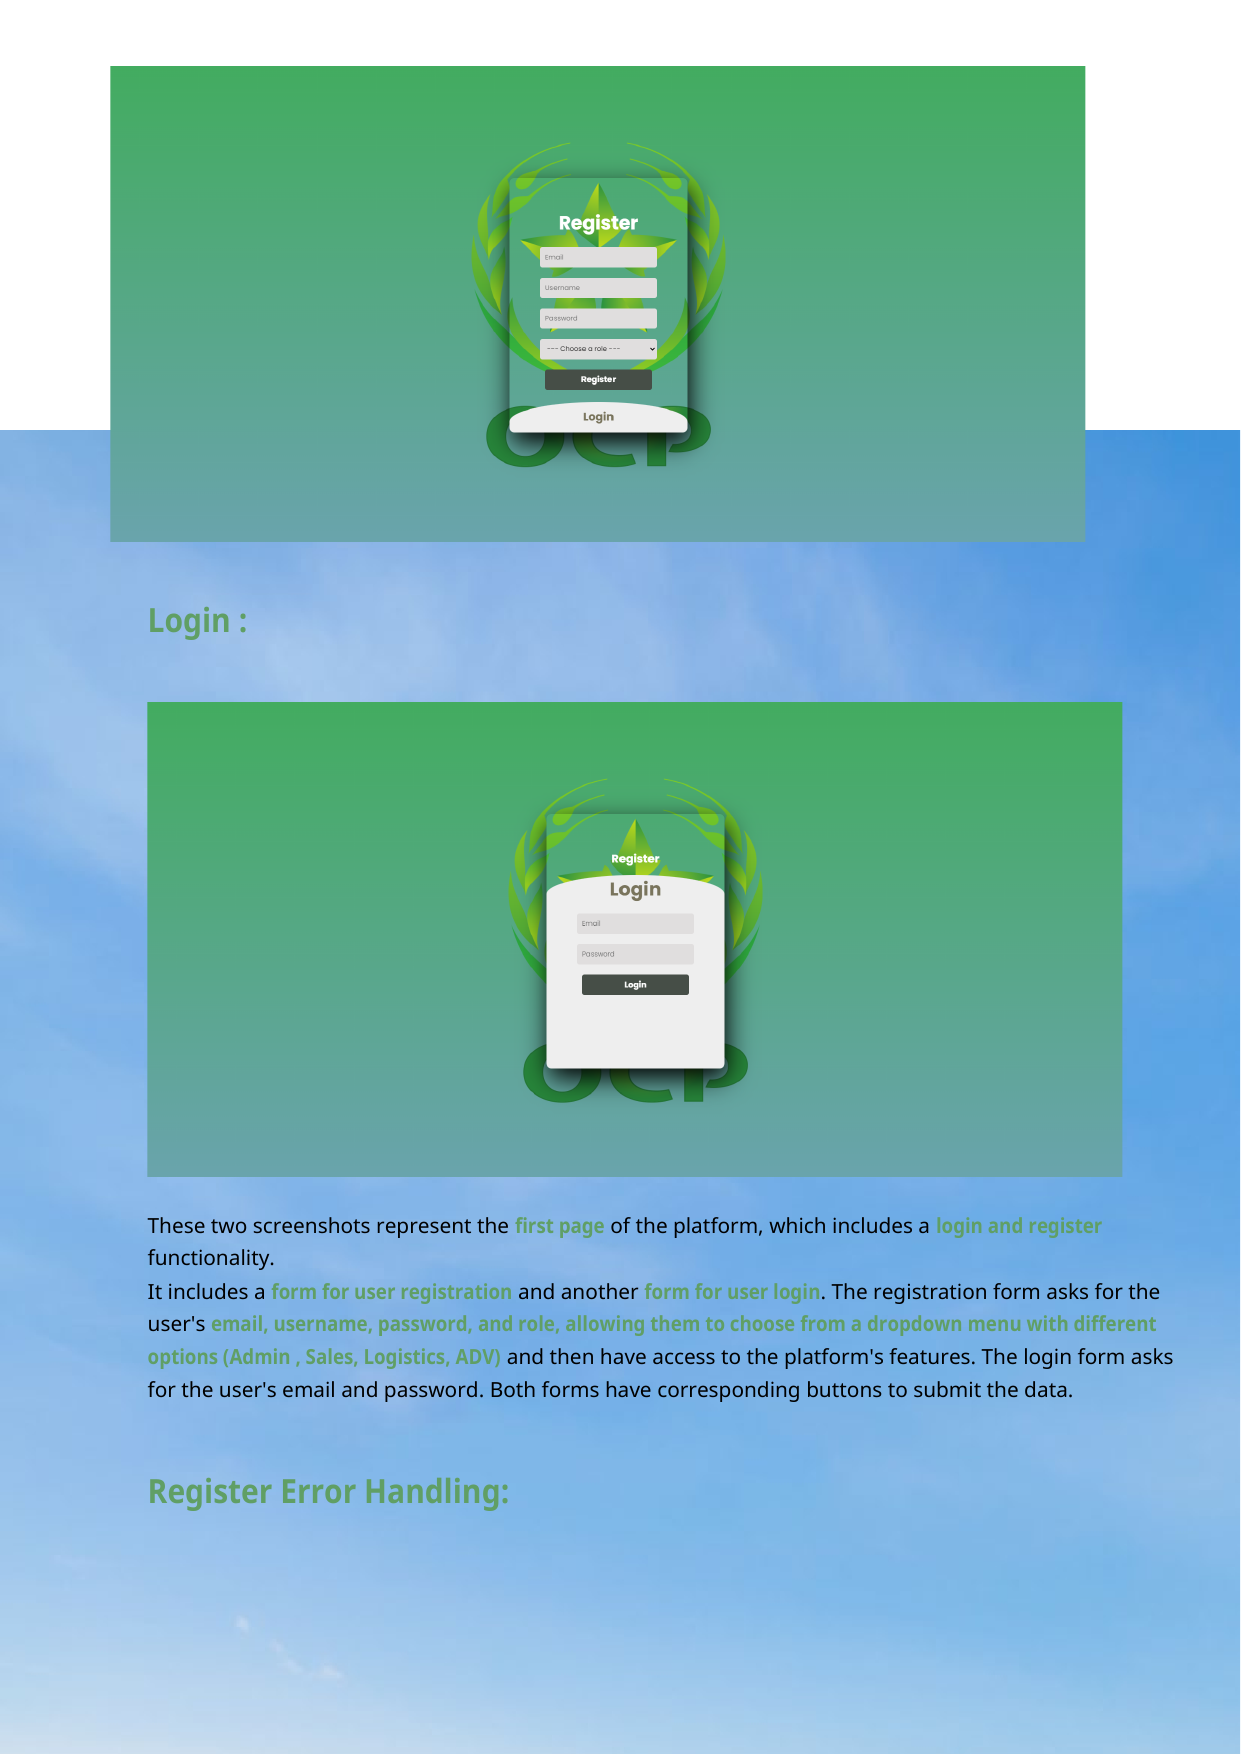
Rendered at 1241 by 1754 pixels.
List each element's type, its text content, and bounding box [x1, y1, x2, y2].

text These two screenshots represent the first page of the platform, which includes a login and register functionality. [147, 1211, 1207, 1272]
text Login : [147, 597, 1207, 642]
text Register Error Handling: [147, 1468, 1207, 1514]
text It includes a form for user registration and another form for user login. The registration form asks for the user's email, username, password, and role, allowing them to choose from a dropdown menu with different options (Admin , Sales, Logistics, ADV) and then have access to the platform's features. The login form asks for the user's email and password. Both forms have corresponding buttons to submit the data. [147, 1277, 1207, 1403]
picture [0, 66, 1241, 1754]
